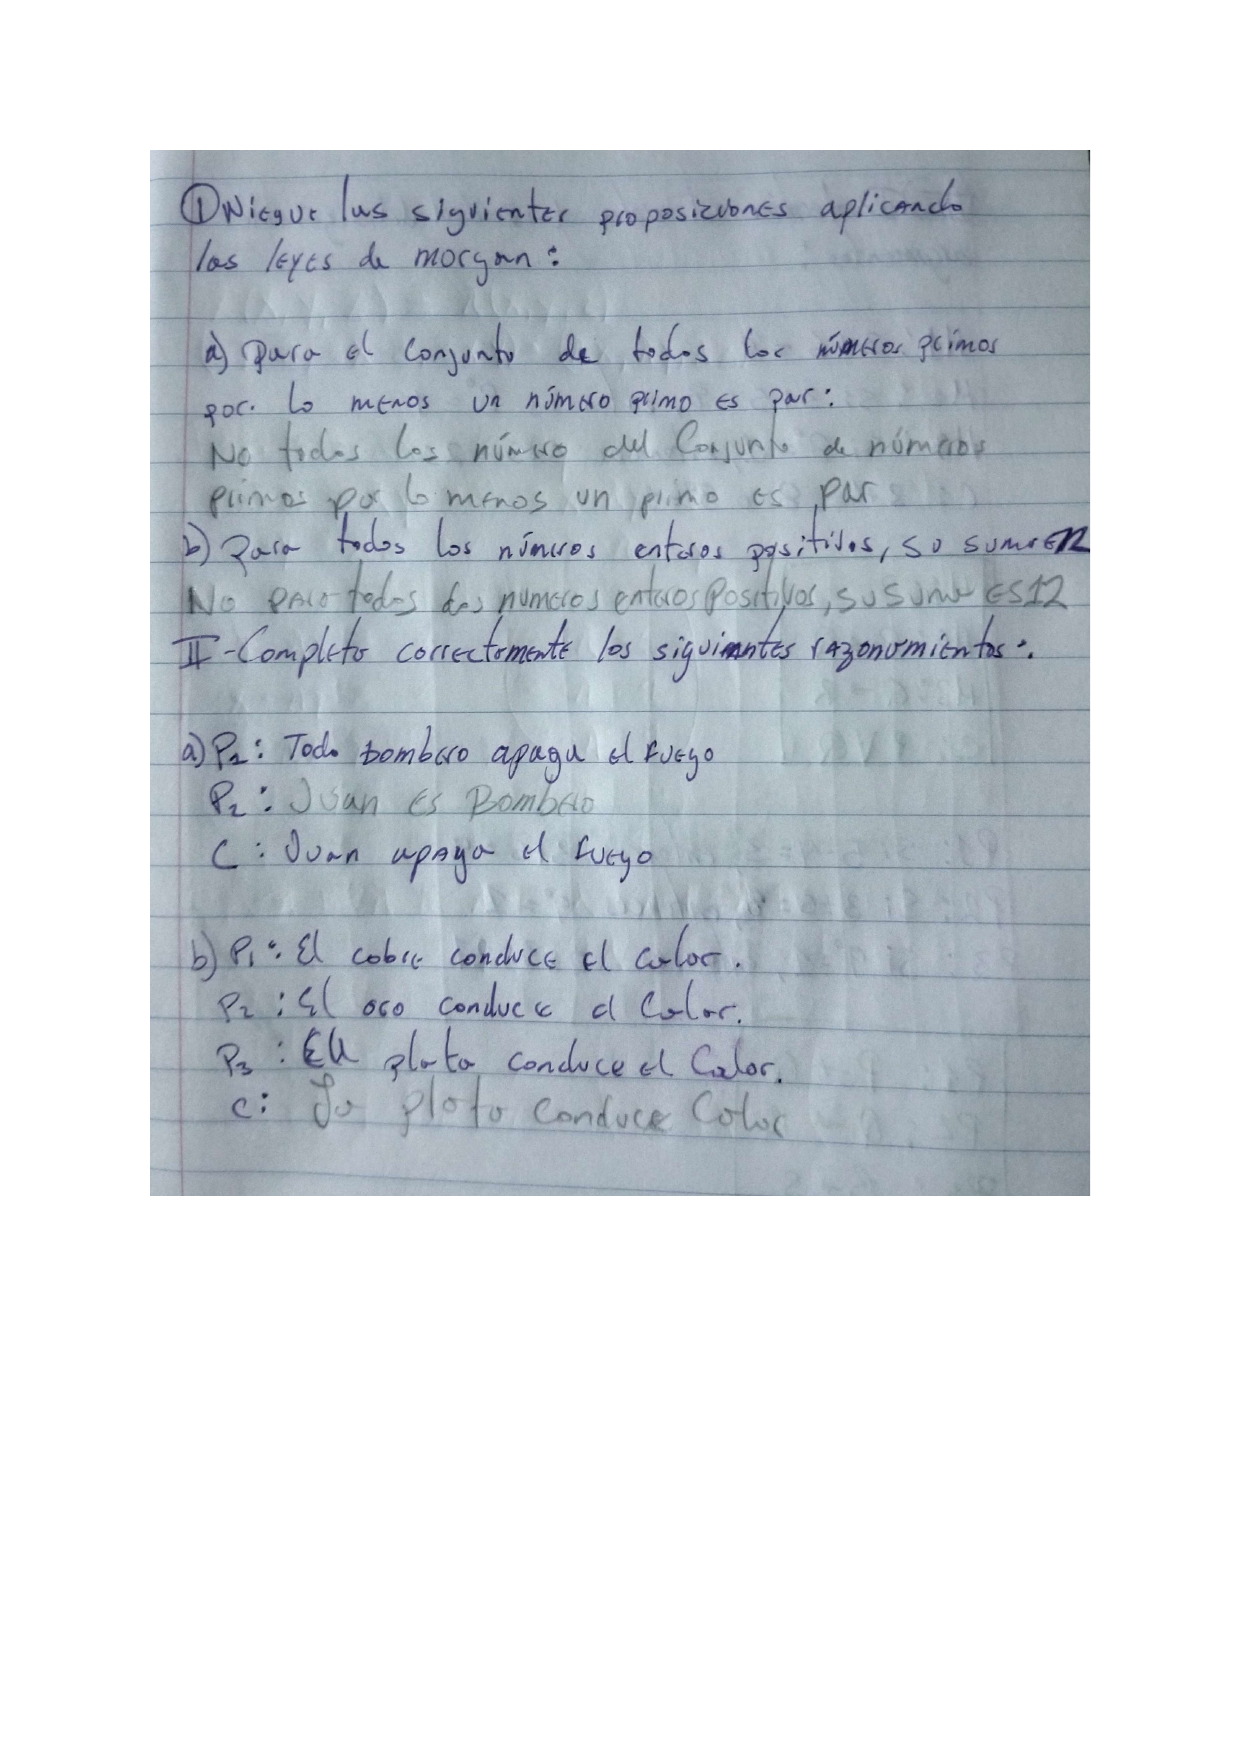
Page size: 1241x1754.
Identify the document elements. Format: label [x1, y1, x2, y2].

picture [150, 150, 1091, 1196]
